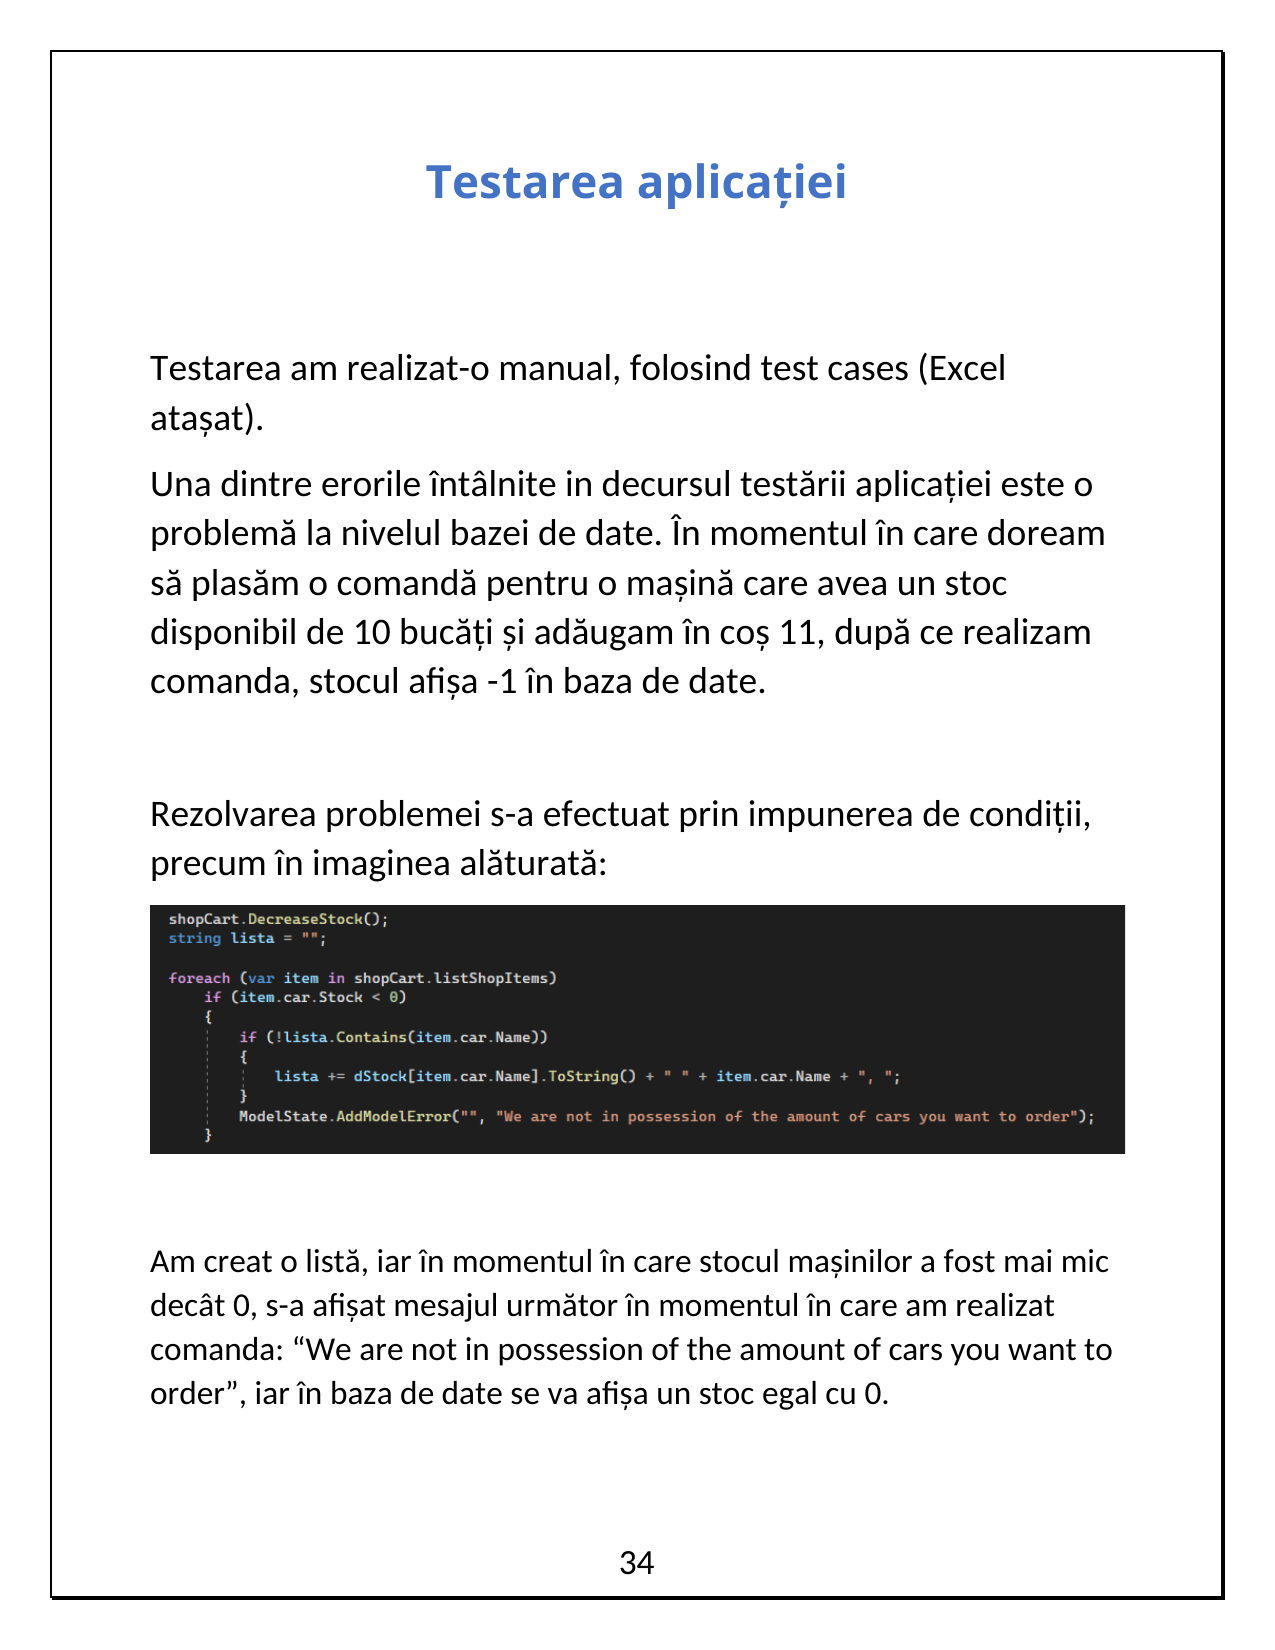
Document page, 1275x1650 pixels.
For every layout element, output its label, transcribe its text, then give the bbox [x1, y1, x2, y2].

subtitle Testarea aplicației [150, 150, 1123, 212]
picture [150, 905, 1125, 1154]
text Am creat o listă, iar în momentul în care stocul mașinilor a fost mai mic decât 0, s-a afișat mesajul următor în momentul în care am realizat comanda: “We are not in possession of the amount of cars you want to order”, iar în baza de date se va afișa un stoc egal cu 0. [150, 1240, 1123, 1413]
text Una dintre erorile întâlnite in decursul testării aplicației este o problemă la nivelul bazei de date. În momentul în care doream să plasăm o comandă pentru o mașină care avea un stoc disponibil de 10 bucăți și adăugam în coș 11, după ce realizam comanda, stocul afișa -1 în baza de date. [150, 459, 1123, 703]
text Testarea am realizat-o manual, folosind test cases (Excel atașat). [150, 344, 1123, 439]
text Rezolvarea problemei s-a efectuat prin impunerea de condiții, precum în imaginea alăturată: [150, 790, 1123, 885]
